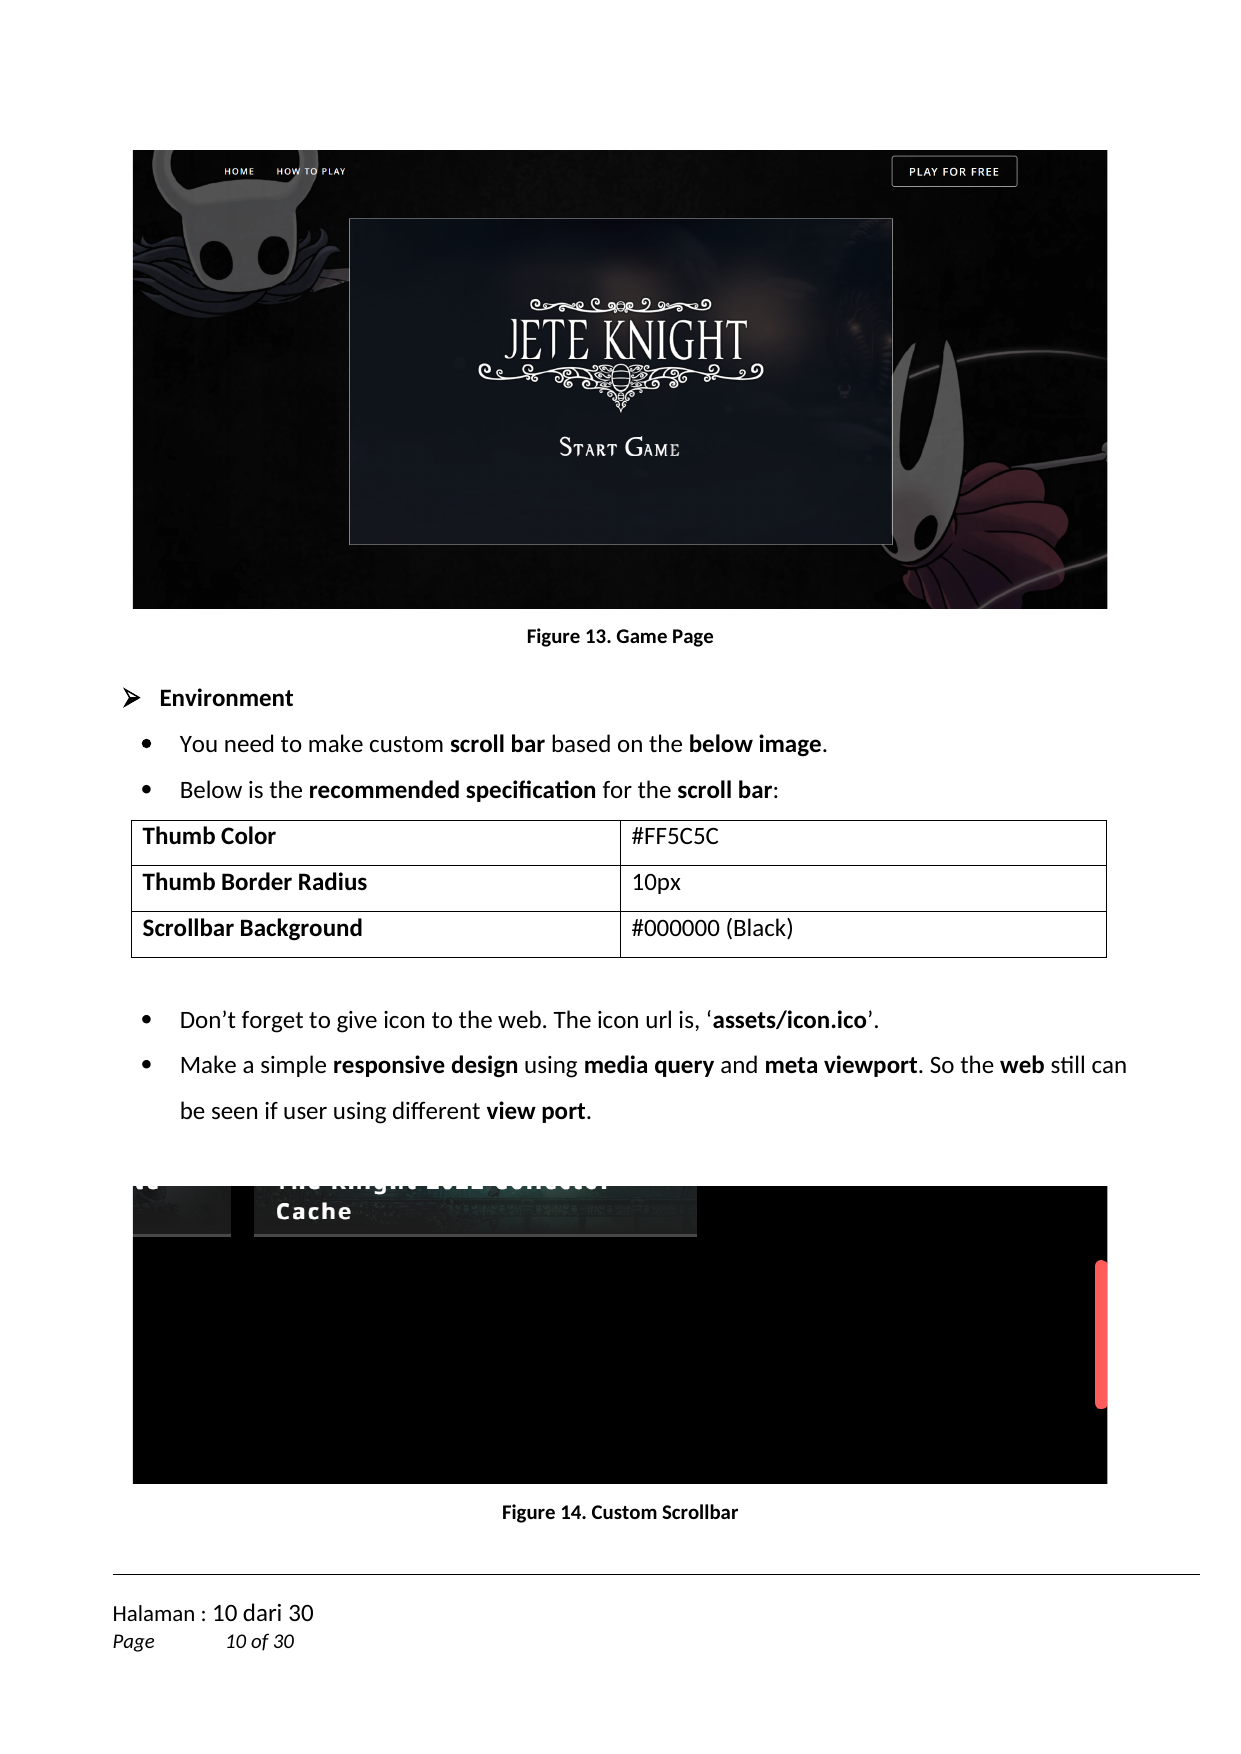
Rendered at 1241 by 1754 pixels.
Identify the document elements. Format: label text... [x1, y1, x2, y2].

list Environment [122, 682, 1128, 713]
table_header Thumb Color [132, 821, 620, 865]
list Below is the recommended specification for the scroll bar: [142, 774, 1128, 804]
table_cell Scrollbar Background [132, 912, 620, 957]
table_cell #000000 (Black) [621, 912, 1106, 957]
list Don’t forget to give icon to the web. The icon url is, ‘assets/icon.ico’. [142, 1004, 1128, 1034]
list Make a simple responsive design using media query and meta viewport. So the web still can be seen if user using different view port. [142, 1049, 1128, 1126]
list You need to make custom scroll bar based on the below image. [142, 728, 1128, 758]
table_cell Thumb Border Radius [132, 866, 620, 911]
text Figure 13. Game Page [112, 623, 1128, 649]
table_header #FF5C5C [621, 821, 1106, 865]
table_cell 10px [621, 866, 1106, 911]
text Figure 14. Custom Scrollbar [112, 1499, 1128, 1524]
picture [132, 1186, 1108, 1484]
picture [132, 150, 1108, 609]
